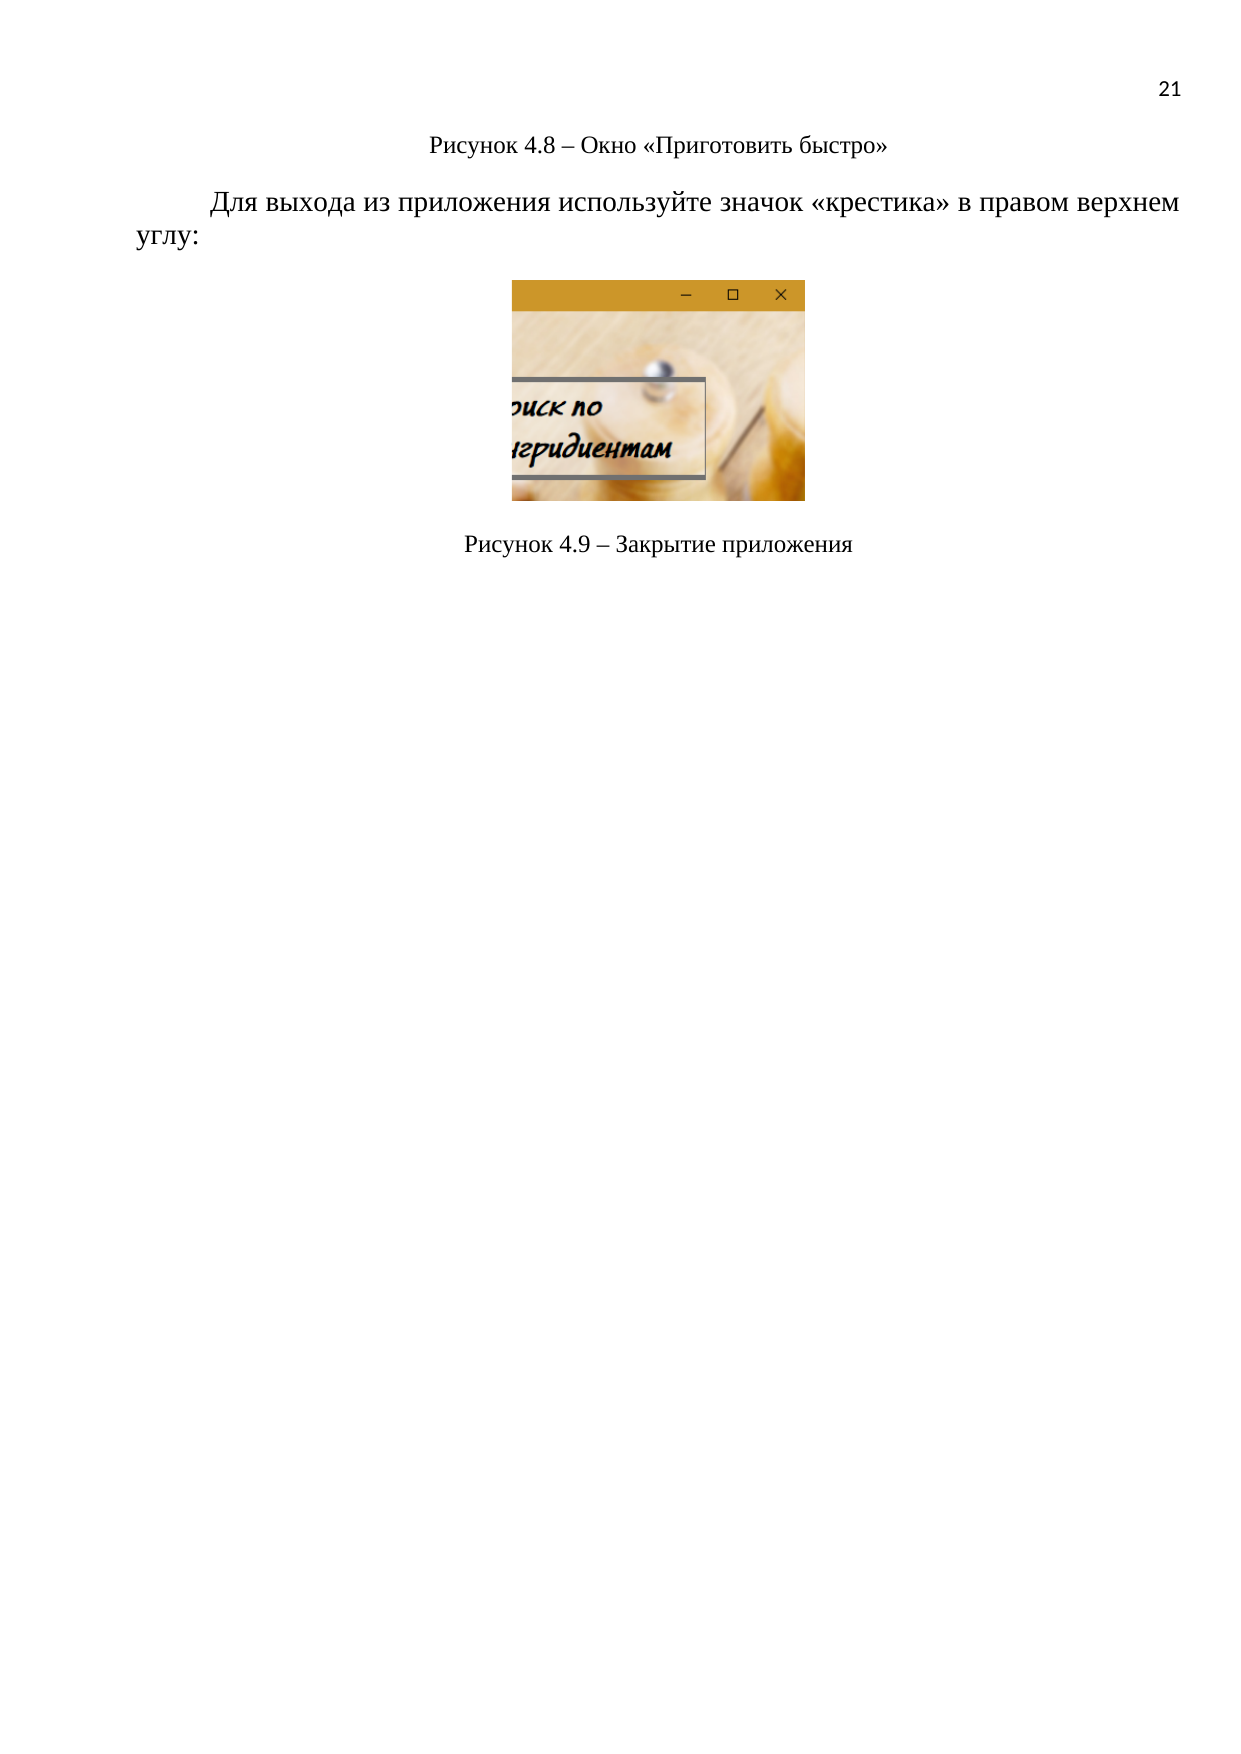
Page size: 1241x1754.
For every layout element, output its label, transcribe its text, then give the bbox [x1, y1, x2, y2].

text Рисунок 4.9 – Закрытие приложения [136, 529, 1181, 558]
text Для выхода из приложения используйте значок «крестика» в правом верхнем углу: [136, 184, 1181, 251]
text Рисунок 4.8 – Окно «Приготовить быстро» [136, 130, 1181, 159]
picture [511, 280, 805, 501]
